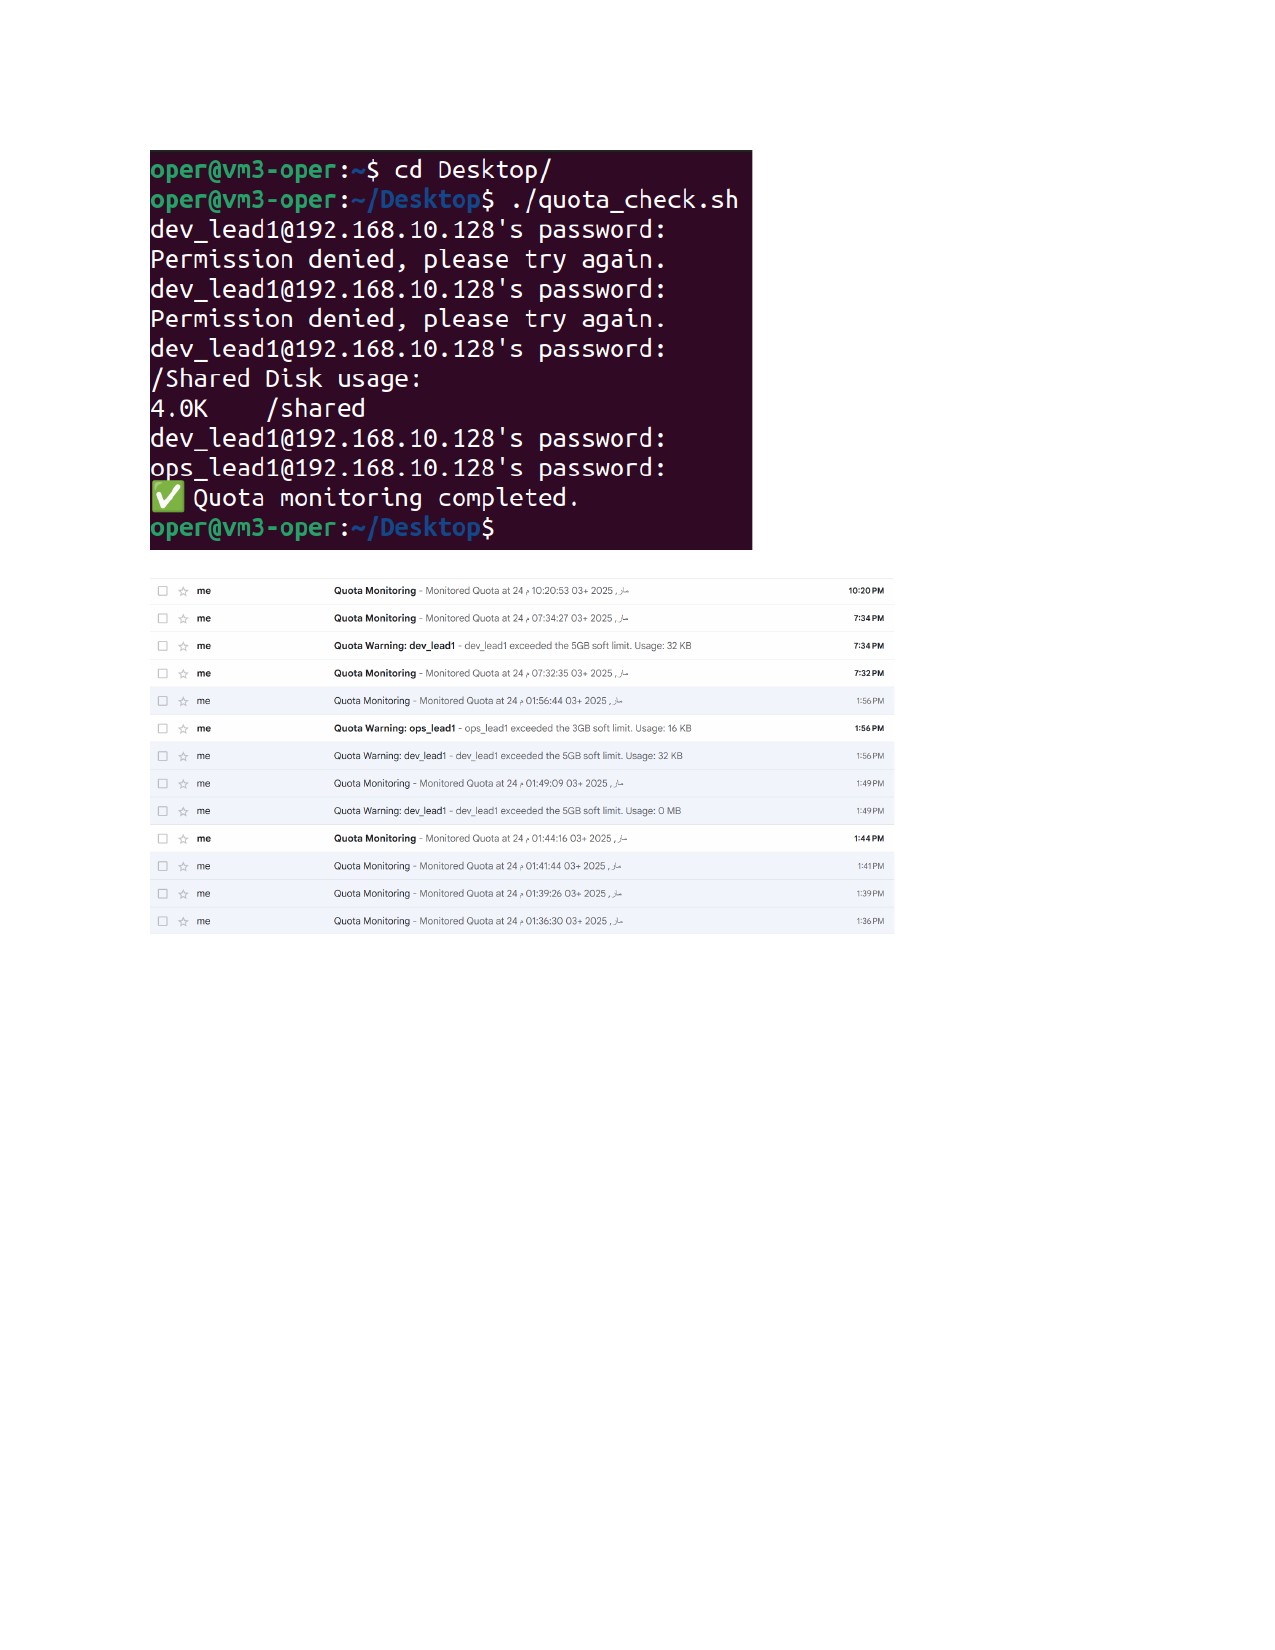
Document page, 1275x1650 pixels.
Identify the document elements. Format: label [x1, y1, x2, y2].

picture [150, 150, 753, 550]
picture [150, 575, 895, 934]
